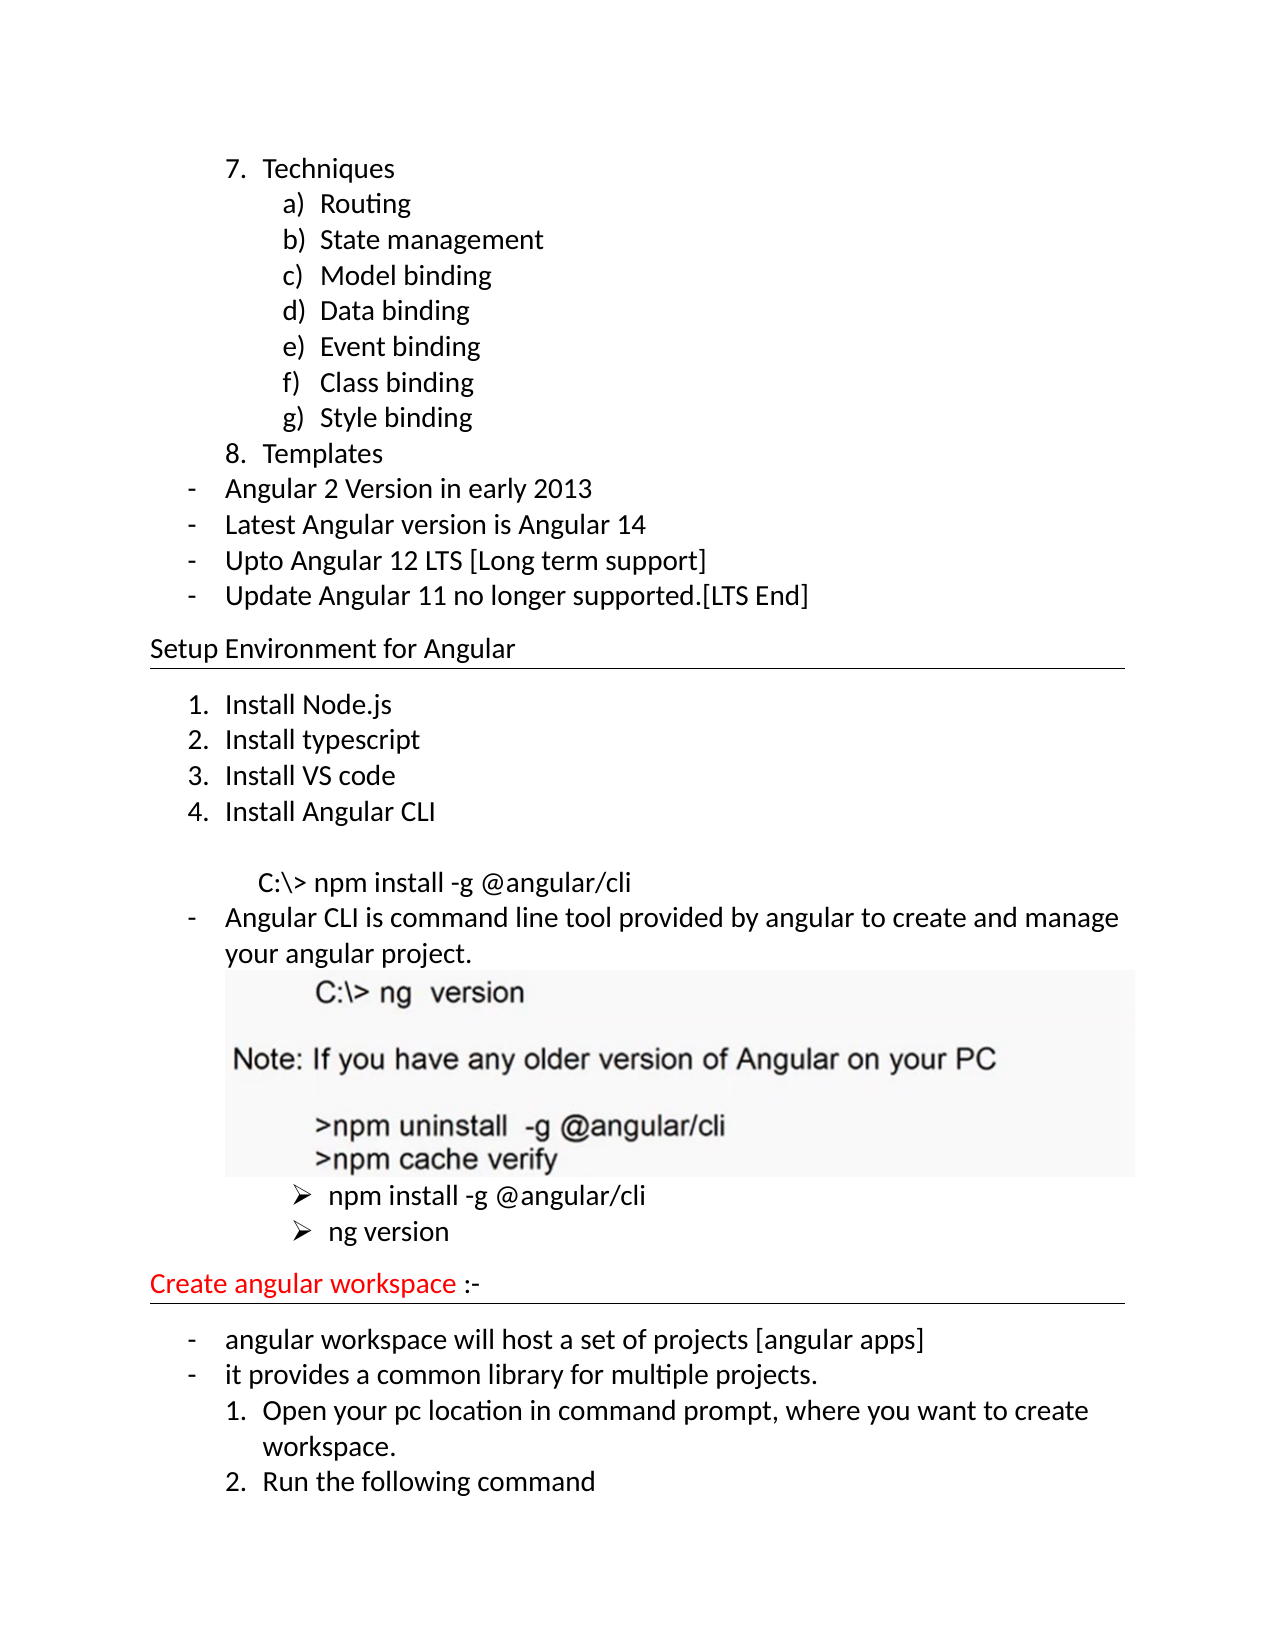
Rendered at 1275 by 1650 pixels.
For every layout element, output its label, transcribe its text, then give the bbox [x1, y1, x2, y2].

list Install typescript [187, 721, 1125, 757]
list Templates [225, 435, 1125, 471]
list Routing [282, 186, 1125, 221]
list Run the following command [225, 1463, 1125, 1499]
list ng version [291, 1213, 1125, 1248]
list Update Angular 11 no longer supported.[LTS End] [187, 577, 1125, 613]
list angular workspace will host a set of projects [angular apps] [187, 1321, 1125, 1356]
text Create angular workspace :- [150, 1265, 1125, 1303]
list Install VS code [187, 757, 1125, 793]
list Open your pc location in command prompt, where you want to create workspace. [225, 1392, 1125, 1463]
list C:\> npm install -g @angular/cli [225, 864, 1125, 899]
list Style binding [282, 399, 1125, 435]
list Angular CLI is command line tool provided by angular to create and manage your angular project. [187, 899, 1125, 971]
list Install Node.js [187, 686, 1125, 721]
picture [225, 970, 1136, 1177]
text Setup Environment for Angular [150, 630, 1125, 668]
list npm install -g @angular/cli [291, 1177, 1125, 1213]
list Latest Angular version is Angular 14 [187, 506, 1125, 542]
list Upto Angular 12 LTS [Long term support] [187, 542, 1125, 577]
list Techniques [225, 150, 1125, 186]
list State management [282, 221, 1125, 257]
list it provides a common library for multiple projects. [187, 1356, 1125, 1392]
list Angular 2 Version in early 2013 [187, 471, 1125, 506]
list Install Angular CLI [187, 793, 1125, 828]
list Model binding [282, 257, 1125, 292]
list Event binding [282, 328, 1125, 364]
list Class binding [282, 364, 1125, 399]
list Data binding [282, 292, 1125, 328]
